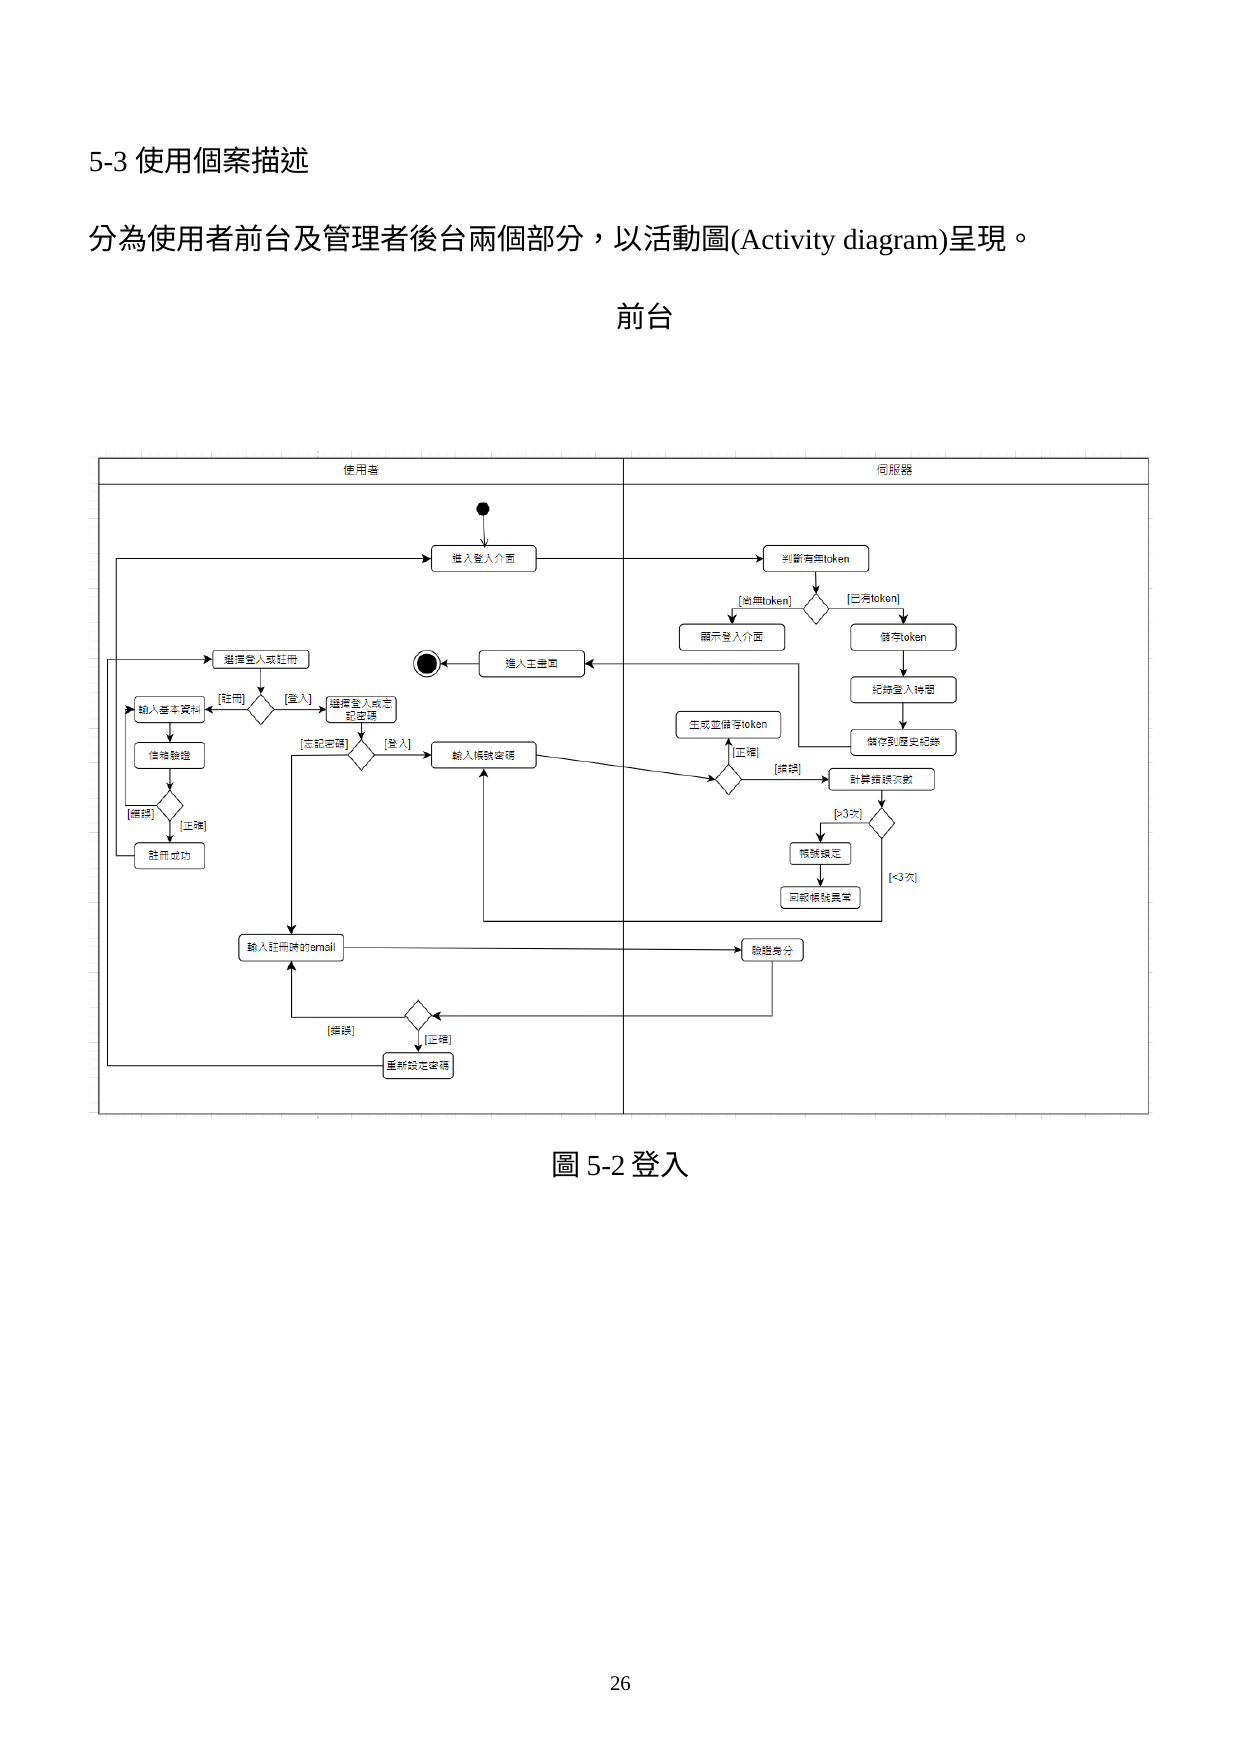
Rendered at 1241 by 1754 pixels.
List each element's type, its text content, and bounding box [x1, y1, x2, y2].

list 前台 [139, 278, 1152, 353]
text 圖 5-2登入 [89, 1125, 1152, 1200]
text 分為使用者前台及管理者後台兩個部分，以活動圖(Activity diagram)呈現。 [89, 199, 1152, 274]
text 5-3 使用個案描述 [89, 121, 1152, 196]
picture [88, 451, 1153, 1119]
